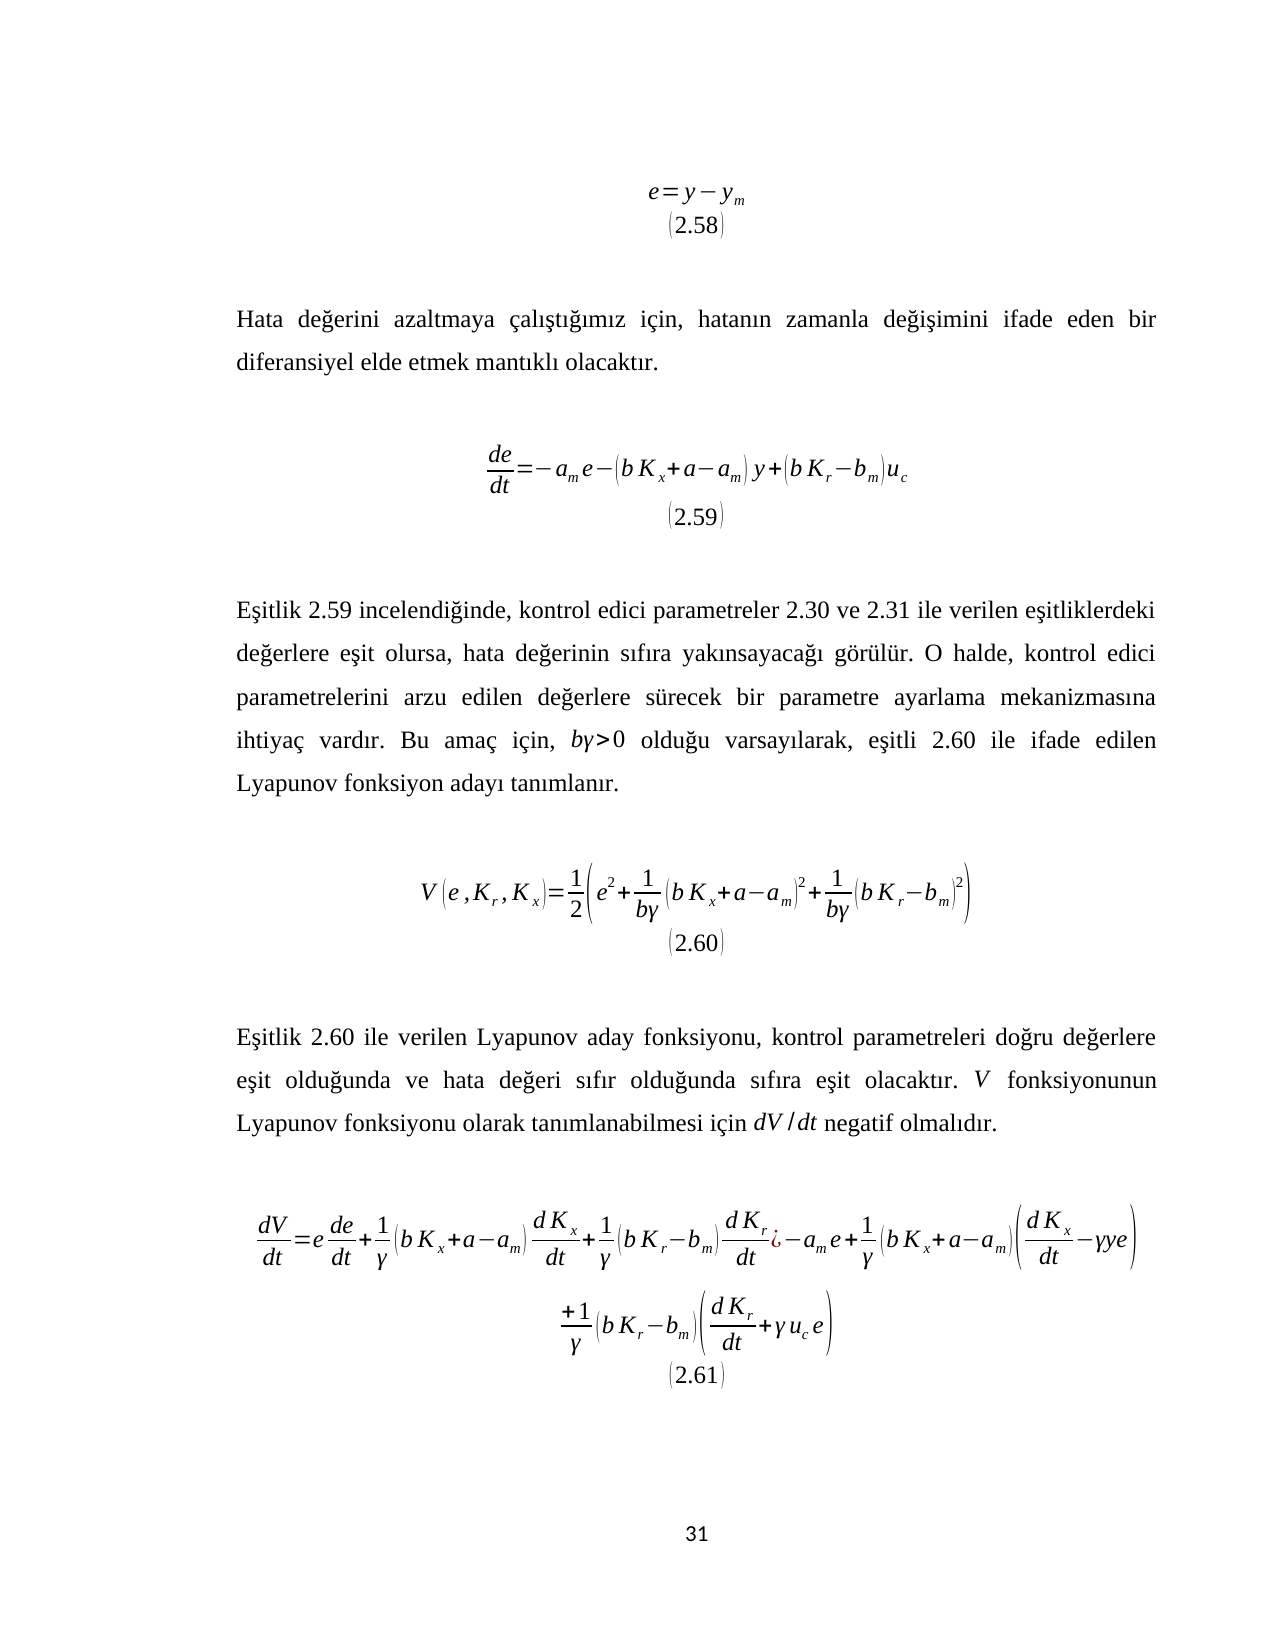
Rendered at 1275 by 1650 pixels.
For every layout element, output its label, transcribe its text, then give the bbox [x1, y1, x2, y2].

text Eşitlik 2.60 ile verilen Lyapunov aday fonksiyonu, kontrol parametreleri doğru değerlere eşit olduğunda ve hata değeri sıfır olduğunda sıfıra eşit olacaktır. fonksiyonunun Lyapunov fonksiyonu olarak tanımlanabilmesi için negatif olmalıdır. [236, 1022, 1157, 1137]
text Eşitlik 2.59 incelendiğinde, kontrol edici parametreler 2.30 ve 2.31 ile verilen eşitliklerdeki değerlere eşit olursa, hata değerinin sıfıra yakınsayacağı görülür. O halde, kontrol edici parametrelerini arzu edilen değerlere sürecek bir parametre ayarlama mekanizmasına ihtiyaç vardır. Bu amaç için, olduğu varsayılarak, eşitli 2.60 ile ifade edilen Lyapunov fonksiyon adayı tanımlanır. [236, 595, 1157, 797]
text Hata değerini azaltmaya çalıştığımız için, hatanın zamanla değişimini ifade eden bir diferansiyel elde etmek mantıklı olacaktır. [236, 304, 1157, 376]
